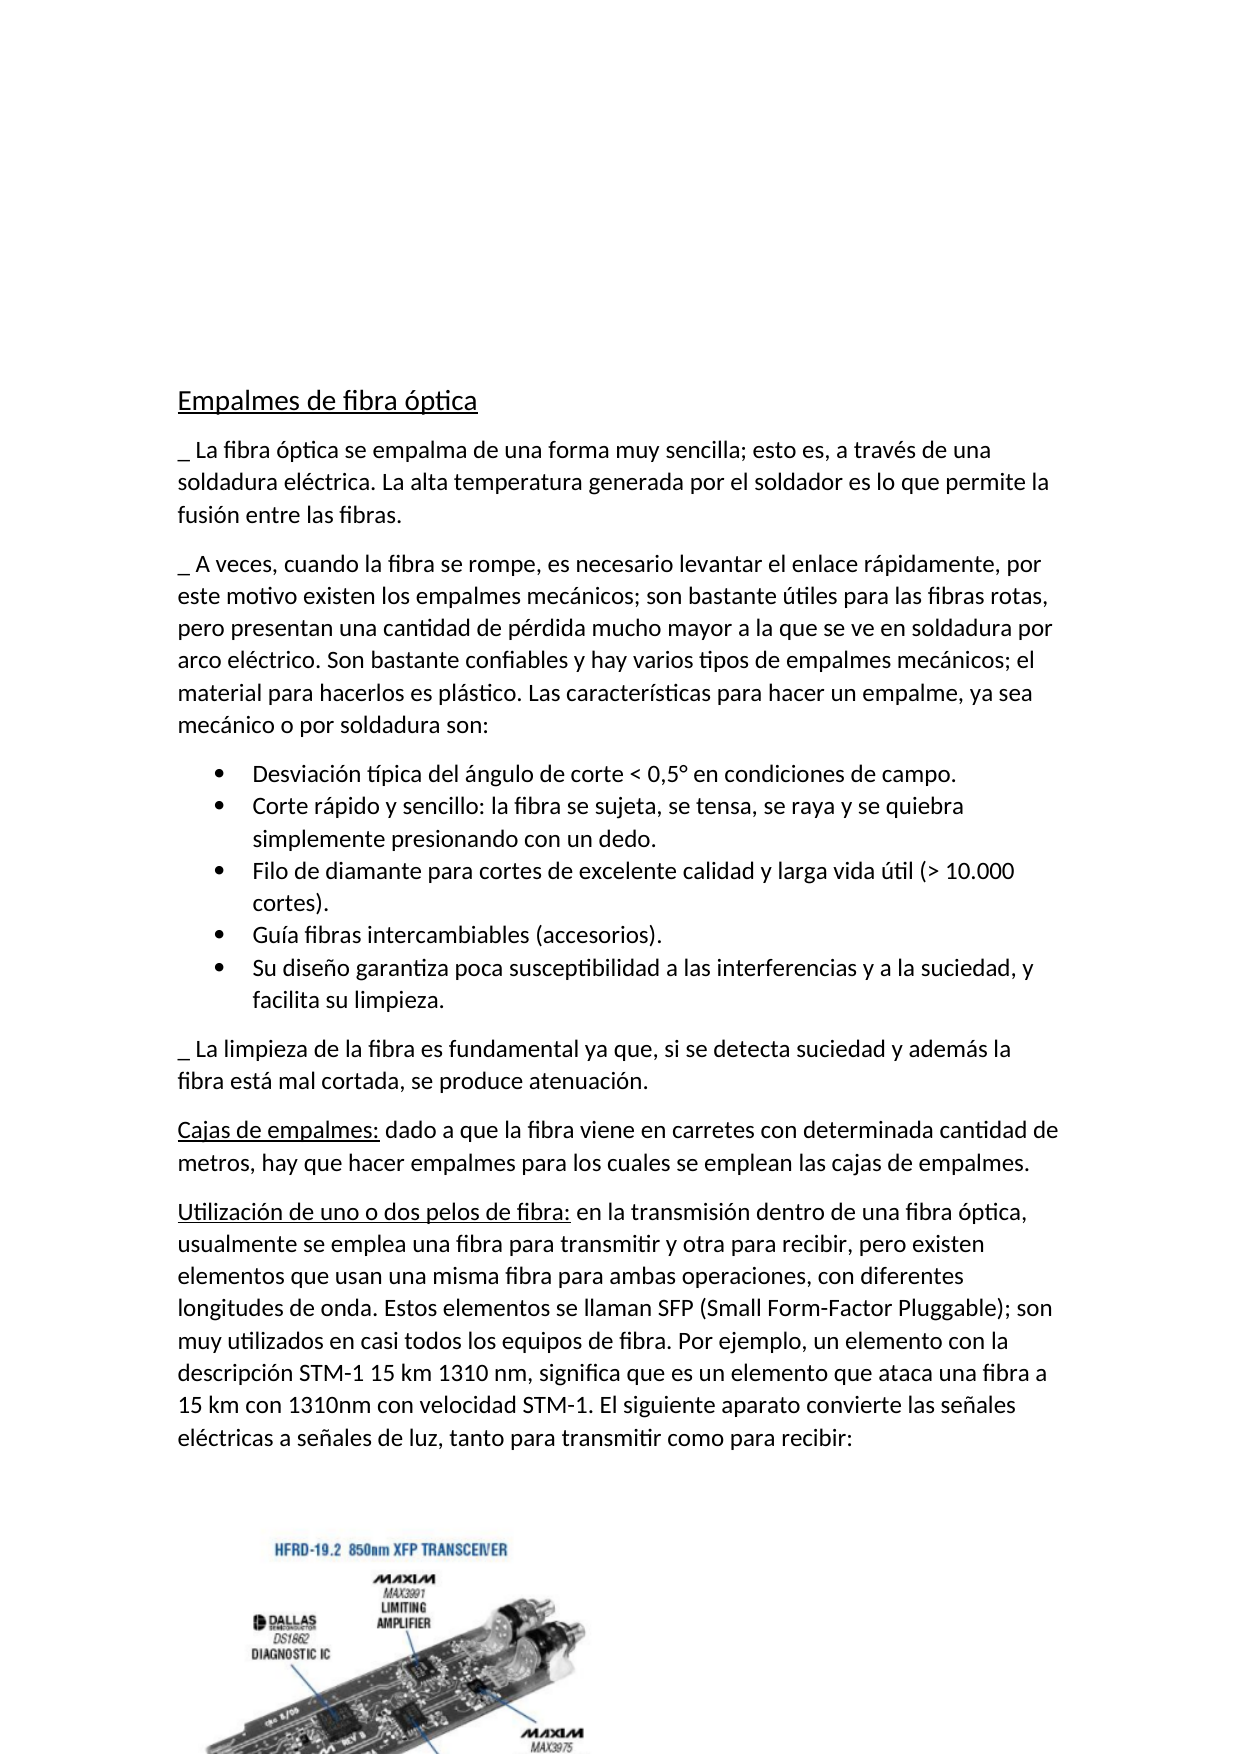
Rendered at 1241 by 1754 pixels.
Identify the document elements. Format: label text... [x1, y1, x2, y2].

list Corte rápido y sencillo: la fibra se sujeta, se tensa, se raya y se quiebra simplemente presionando con un dedo. [215, 790, 1063, 853]
text _ A veces, cuando la fibra se rompe, es necesario levantar el enlace rápidamente, por este motivo existen los empalmes mecánicos; son bastante útiles para las fibras rotas, pero presentan una cantidad de pérdida mucho mayor a la que se ve en soldadura por arco eléctrico. Son bastante confiables y hay varios tipos de empalmes mecánicos; el material para hacerlos es plástico. Las características para hacer un empalme, ya sea mecánico o por soldadura son: [177, 548, 1063, 740]
text Utilización de uno o dos pelos de fibra: en la transmisión dentro de una fibra óptica, usualmente se emplea una fibra para transmitir y otra para recibir, pero existen elementos que usan una misma fibra para ambas operaciones, con diferentes longitudes de onda. Estos elementos se llaman SFP (Small Form-Factor Pluggable); son muy utilizados en casi todos los equipos de fibra. Por ejemplo, un elemento con la descripción STM-1 15 km 1310 nm, significa que es un elemento que ataca una fibra a 15 km con 1310nm con velocidad STM-1. El siguiente aparato convierte las señales eléctricas a señales de luz, tanto para transmitir como para recibir: [177, 1196, 1063, 1452]
list Desviación típica del ángulo de corte < 0,5° en condiciones de campo. [215, 758, 1063, 789]
picture [177, 1518, 610, 1754]
text _ La limpieza de la fibra es fundamental ya que, si se detecta suciedad y además la fibra está mal cortada, se produce atenuación. [177, 1033, 1063, 1096]
text Cajas de empalmes: dado a que la fibra viene en carretes con determinada cantidad de metros, hay que hacer empalmes para los cuales se emplean las cajas de empalmes. [177, 1114, 1063, 1177]
text Empalmes de fibra óptica [177, 382, 1063, 417]
text _ La fibra óptica se empalma de una forma muy sencilla; esto es, a través de una soldadura eléctrica. La alta temperatura generada por el soldador es lo que permite la fusión entre las fibras. [177, 434, 1063, 529]
list Su diseño garantiza poca susceptibilidad a las interferencias y a la suciedad, y facilita su limpieza. [215, 952, 1063, 1015]
list Guía fibras intercambiables (accesorios). [215, 919, 1063, 950]
list Filo de diamante para cortes de excelente calidad y larga vida útil (> 10.000 cortes). [215, 855, 1063, 918]
